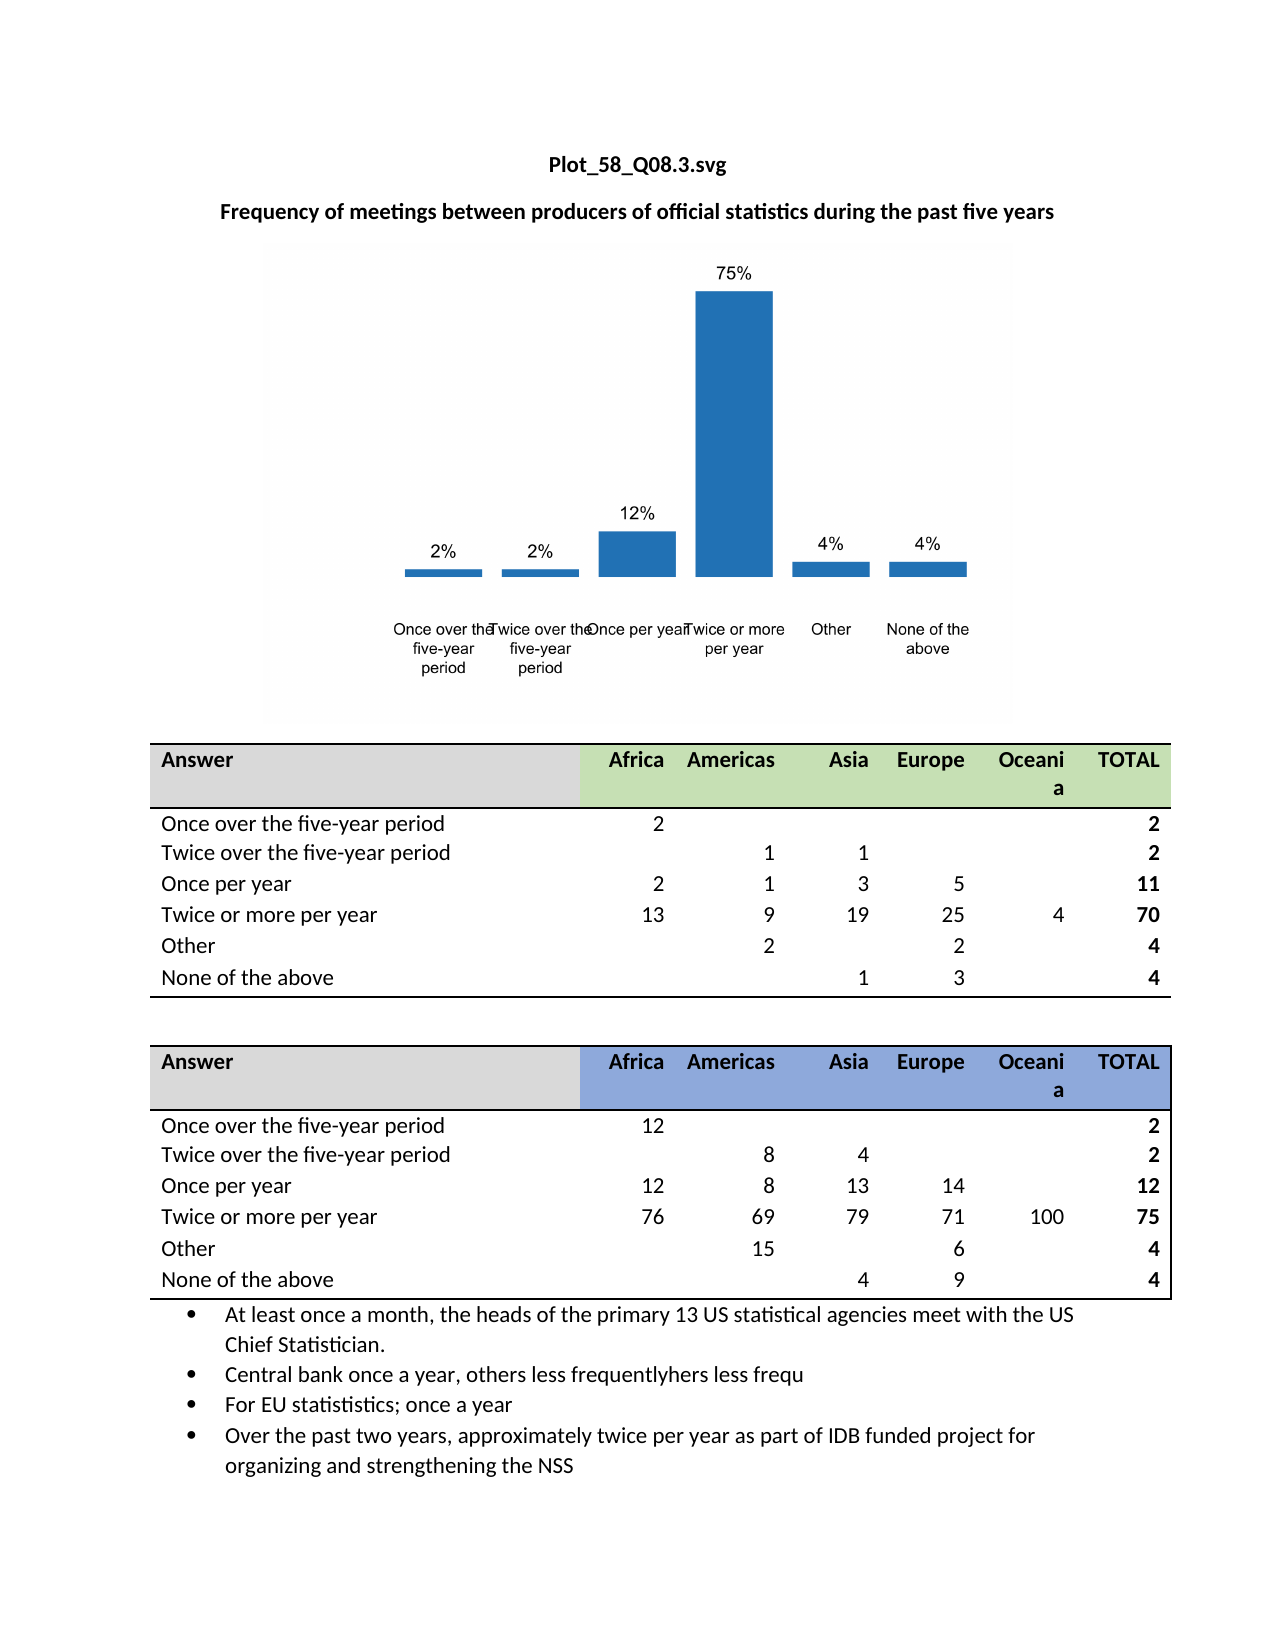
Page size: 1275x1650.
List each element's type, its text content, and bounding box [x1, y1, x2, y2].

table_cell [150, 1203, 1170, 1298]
picture [262, 243, 1013, 724]
text Plot_58_Q08.3.svg [150, 150, 1125, 178]
list Central bank once a year, others less frequentlyhers less frequ [187, 1360, 1125, 1388]
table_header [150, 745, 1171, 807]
list For EU statististics; once a year [187, 1391, 1125, 1418]
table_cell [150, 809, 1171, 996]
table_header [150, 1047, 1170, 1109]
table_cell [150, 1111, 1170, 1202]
list At least once a month, the heads of the primary 13 US statistical agencies meet with the US Chief Statistician. [187, 1300, 1125, 1358]
list Over the past two years, approximately twice per year as part of IDB funded project for organizing and strengthening the NSS [187, 1421, 1125, 1479]
text Frequency of meetings between producers of official statistics during the past five years [150, 197, 1125, 225]
